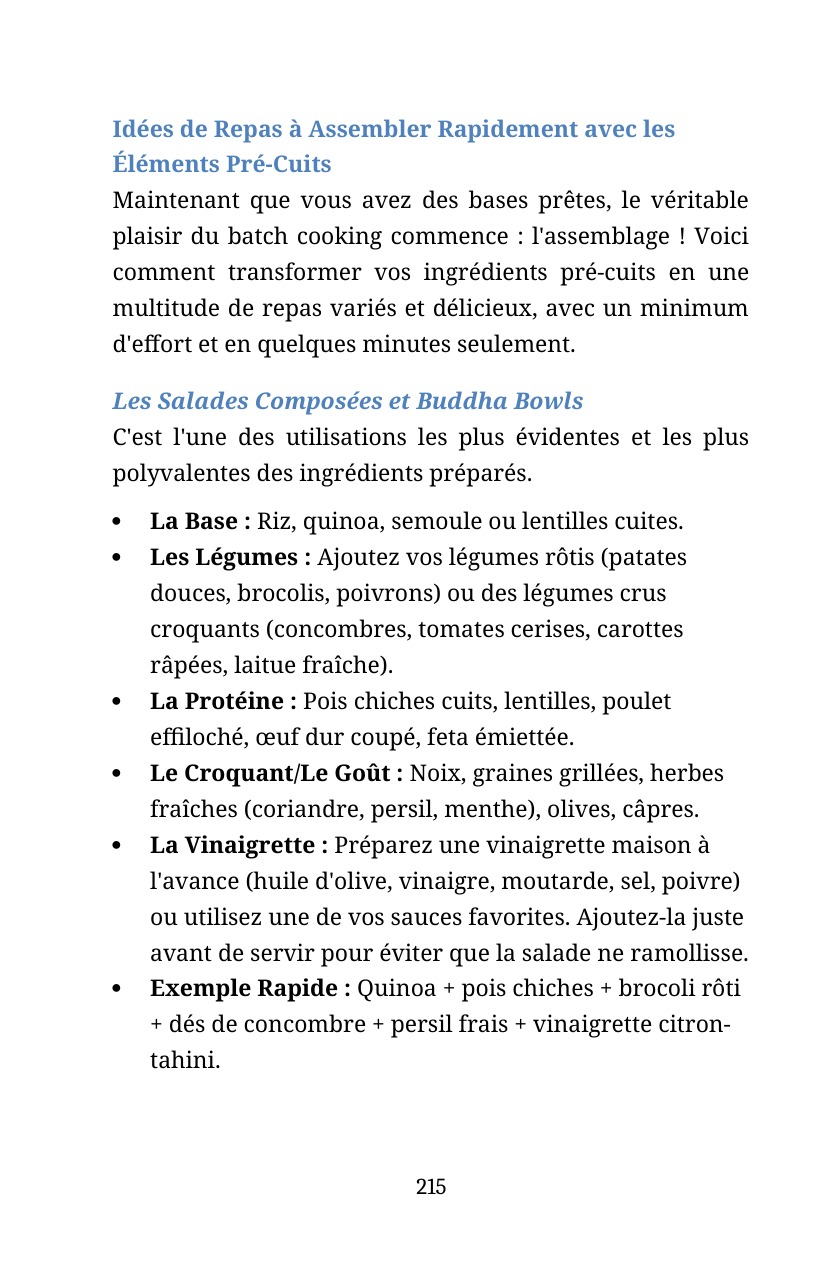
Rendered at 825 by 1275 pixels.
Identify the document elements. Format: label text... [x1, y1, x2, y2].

subtitle Les Salades Composées et Buddha Bowls [112, 385, 750, 416]
subtitle Idées de Repas à Assembler Rapidement avec les Éléments Pré-Cuits [112, 112, 750, 180]
text C'est l'une des utilisations les plus évidentes et les plus polyvalentes des ingrédients préparés. [112, 421, 750, 488]
list Les Légumes : Ajoutez vos légumes rôtis (patates douces, brocolis, poivrons) ou des légumes crus croquants (concombres, tomates cerises, carottes râpées, laitue fraîche). [112, 541, 750, 680]
list Exemple Rapide : Quinoa + pois chiches + brocoli rôti + dés de concombre + persil frais + vinaigrette citron-tahini. [112, 972, 750, 1076]
list La Protéine : Pois chiches cuits, lentilles, poulet effiloché, œuf dur coupé, feta émiettée. [112, 685, 750, 752]
list Le Croquant/Le Goût : Noix, graines grillées, herbes fraîches (coriandre, persil, menthe), olives, câpres. [112, 757, 750, 824]
list La Vinaigrette : Préparez une vinaigrette maison à l'avance (huile d'olive, vinaigre, moutarde, sel, poivre) ou utilisez une de vos sauces favorites. Ajoutez-la juste avant de servir pour éviter que la salade ne ramollisse. [112, 829, 750, 968]
text Maintenant que vous avez des bases prêtes, le véritable plaisir du batch cooking commence : l'assemblage ! Voici comment transformer vos ingrédients pré-cuits en une multitude de repas variés et délicieux, avec un minimum d'effort et en quelques minutes seulement. [112, 184, 750, 359]
list La Base : Riz, quinoa, semoule ou lentilles cuites. [112, 505, 750, 536]
